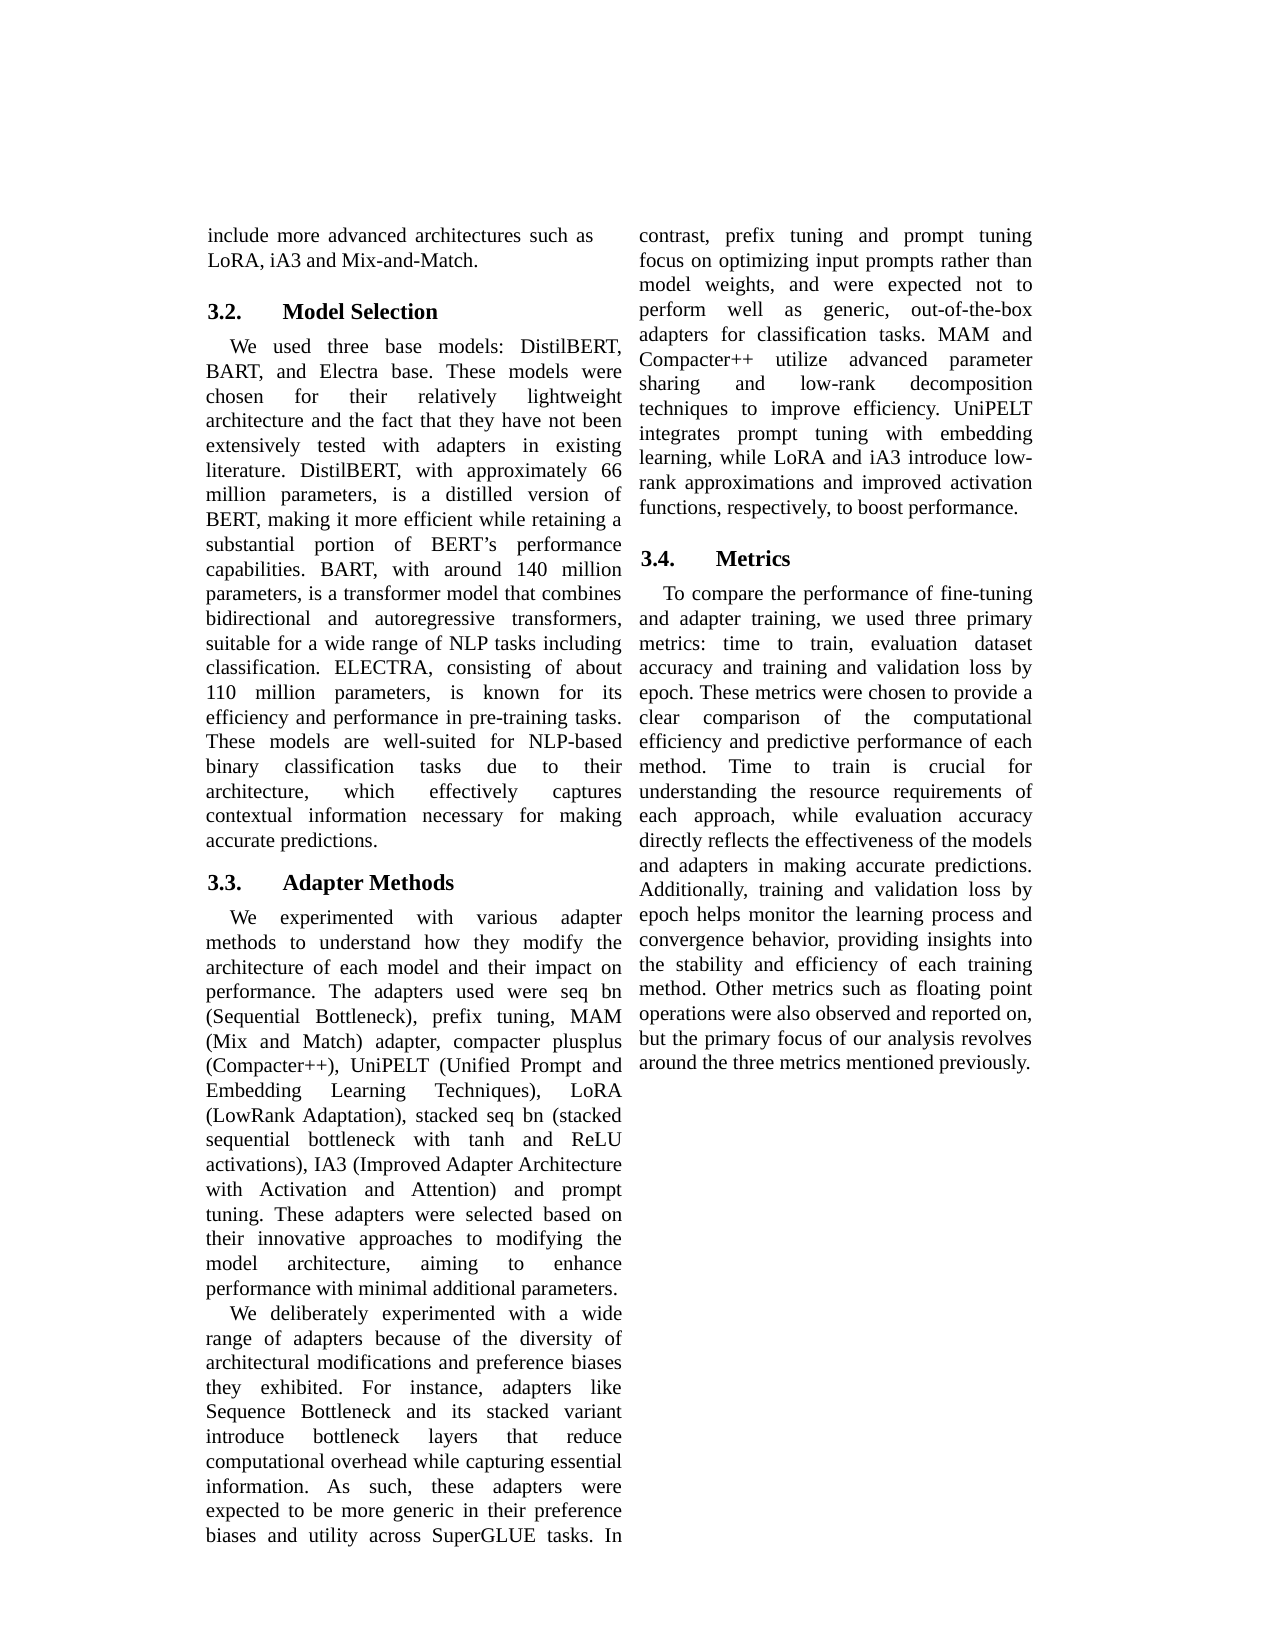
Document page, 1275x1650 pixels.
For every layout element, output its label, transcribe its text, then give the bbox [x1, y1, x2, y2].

text We experimented with various adapter methods to understand how they modify the architecture of each model and their impact on performance. The adapters used were seq bn (Sequential Bottleneck), prefix tuning, MAM (Mix and Match) adapter, compacter plusplus (Compacter++), UniPELT (Unified Prompt and Embedding Learning Techniques), LoRA (LowRank Adaptation), stacked seq bn (stacked sequential bottleneck with tanh and ReLU activations), IA3 (Improved Adapter Architecture with Activation and Attention) and prompt tuning. These adapters were selected based on their innovative approaches to modifying the model architecture, aiming to enhance performance with minimal additional parameters. [206, 905, 622, 1299]
subtitle Metrics [641, 545, 1004, 571]
subtitle Adapter Methods [207, 869, 594, 895]
subtitle Model Selection [207, 298, 594, 324]
text We deliberately experimented with a wide range of adapters because of the diversity of architectural modifications and preference biases they exhibited. For instance, adapters like Sequence Bottleneck and its stacked variant introduce bottleneck layers that reduce computational overhead while capturing essential information. As such, these adapters were expected to be more generic in their preference biases and utility across SuperGLUE tasks. In contrast, prefix tuning and prompt tuning focus on optimizing input prompts rather than model weights, and were expected not to perform well as generic, out-of-the-box adapters for classification tasks. MAM and Compacter++ utilize advanced parameter sharing and low-rank decomposition techniques to improve efficiency. UniPELT integrates prompt tuning with embedding learning, while LoRA and iA3 introduce low-rank approximations and improved activation functions, respectively, to boost performance. [206, 1301, 622, 1547]
text We used three base models: DistilBERT, BART, and Electra base. These models were chosen for their relatively lightweight architecture and the fact that they have not been extensively tested with adapters in existing literature. DistilBERT, with approximately 66 million parameters, is a distilled version of BERT, making it more efficient while retaining a substantial portion of BERT’s performance capabilities. BART, with around 140 million parameters, is a transformer model that combines bidirectional and autoregressive transformers, suitable for a wide range of NLP tasks including classification. ELECTRA, consisting of about 110 million parameters, is known for its efficiency and performance in pre-training tasks. These models are well-suited for NLP-based binary classification tasks due to their architecture, which effectively captures contextual information necessary for making accurate predictions. [206, 334, 622, 852]
text To compare the performance of fine-tuning and adapter training, we used three primary metrics: time to train, evaluation dataset accuracy and training and validation loss by epoch. These metrics were chosen to provide a clear comparison of the computational efficiency and predictive performance of each method. Time to train is crucial for understanding the resource requirements of each approach, while evaluation accuracy directly reflects the effectiveness of the models and adapters in making accurate predictions. Additionally, training and validation loss by epoch helps monitor the learning process and convergence behavior, providing insights into the stability and efficiency of each training method. Other metrics such as floating point operations were also observed and reported on, but the primary focus of our analysis revolves around the three metrics mentioned previously. [639, 581, 1033, 1074]
text We deliberately experimented with a wide range of adapters because of the diversity of architectural modifications and preference biases they exhibited. For instance, adapters like Sequence Bottleneck and its stacked variant introduce bottleneck layers that reduce computational overhead while capturing essential information. As such, these adapters were expected to be more generic in their preference biases and utility across SuperGLUE tasks. In contrast, prefix tuning and prompt tuning focus on optimizing input prompts rather than model weights, and were expected not to perform well as generic, out-of-the-box adapters for classification tasks. MAM and Compacter++ utilize advanced parameter sharing and low-rank decomposition techniques to improve efficiency. UniPELT integrates prompt tuning with embedding learning, while LoRA and iA3 introduce low-rank approximations and improved activation functions, respectively, to boost performance. [639, 223, 1033, 519]
